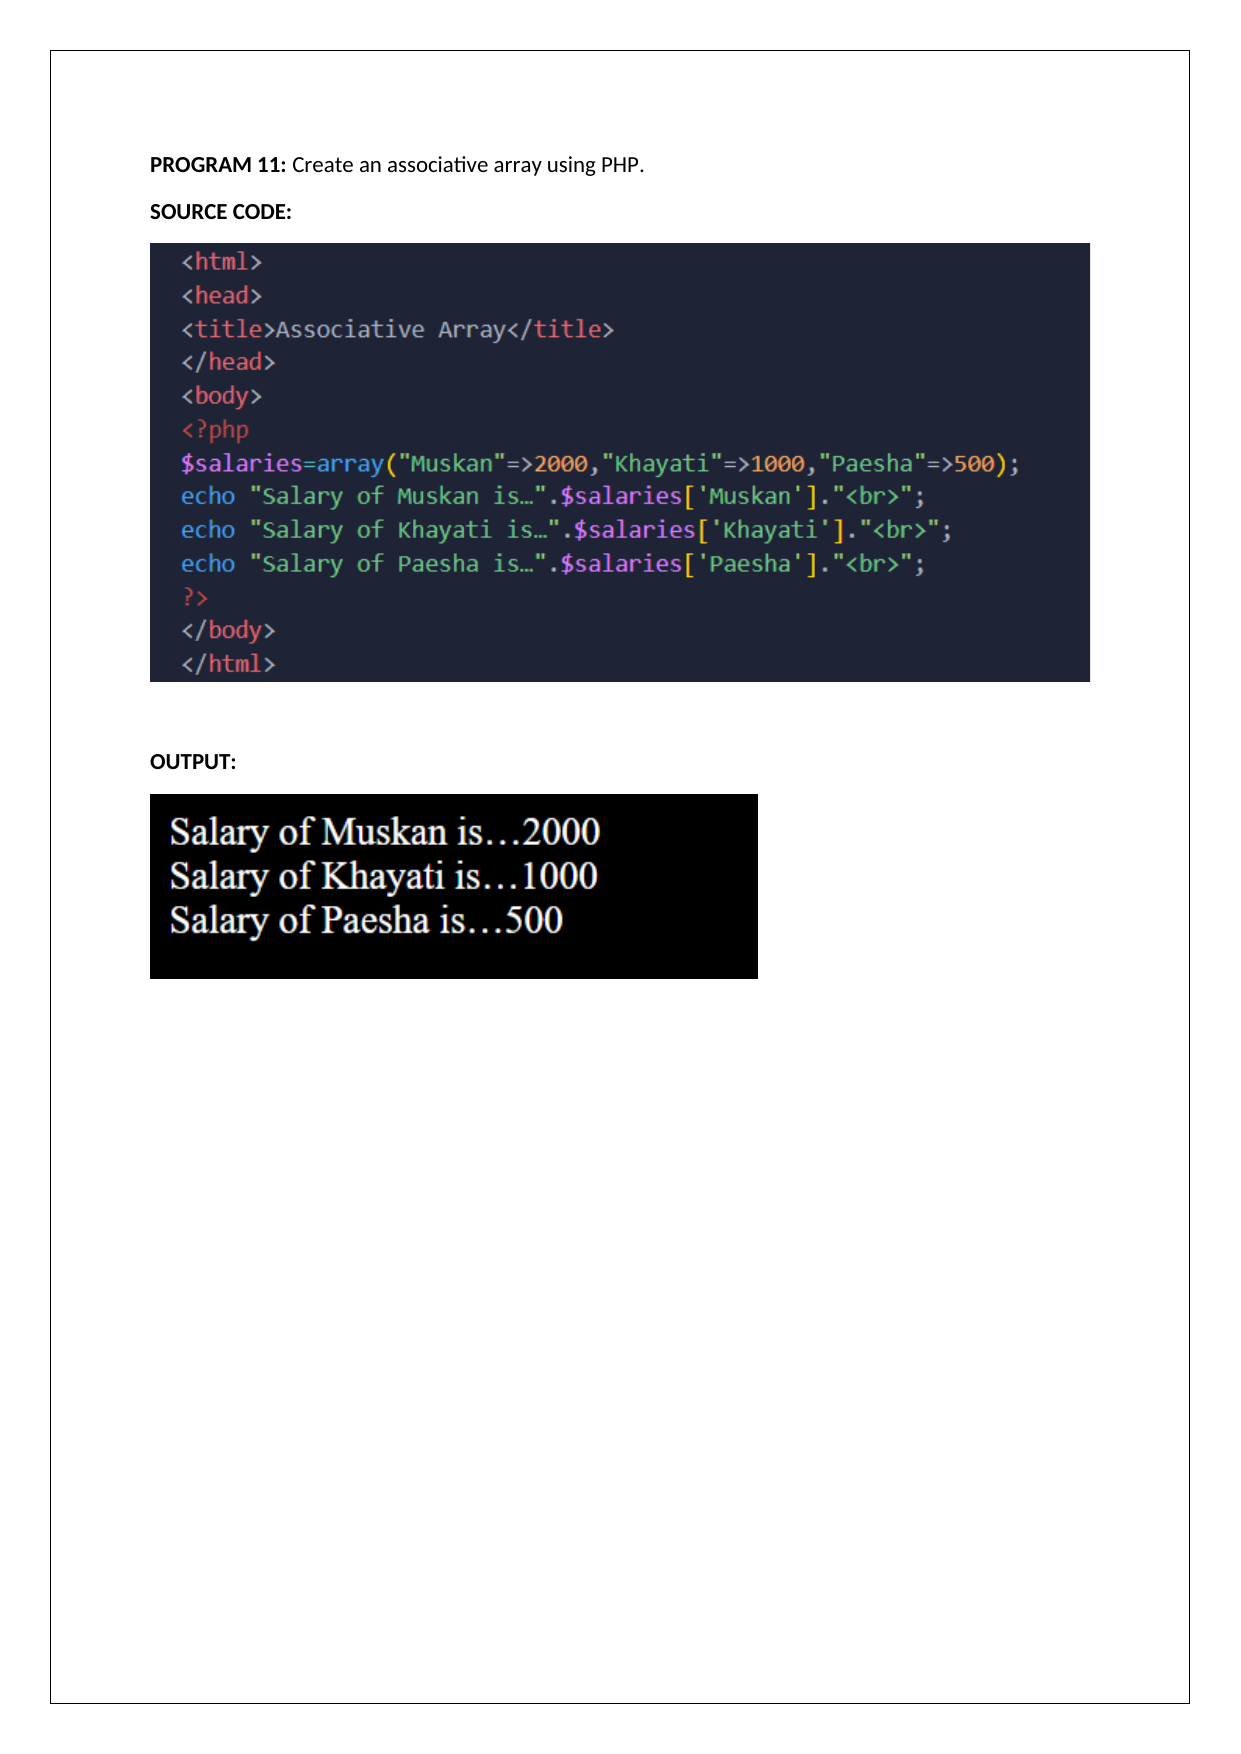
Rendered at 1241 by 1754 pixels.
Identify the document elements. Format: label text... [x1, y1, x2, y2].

text OUTPUT: [150, 747, 1090, 775]
picture [150, 794, 758, 979]
text SOURCE CODE: [150, 197, 1090, 225]
text PROGRAM 11: Create an associative array using PHP. [150, 150, 1090, 178]
picture [150, 243, 1091, 682]
